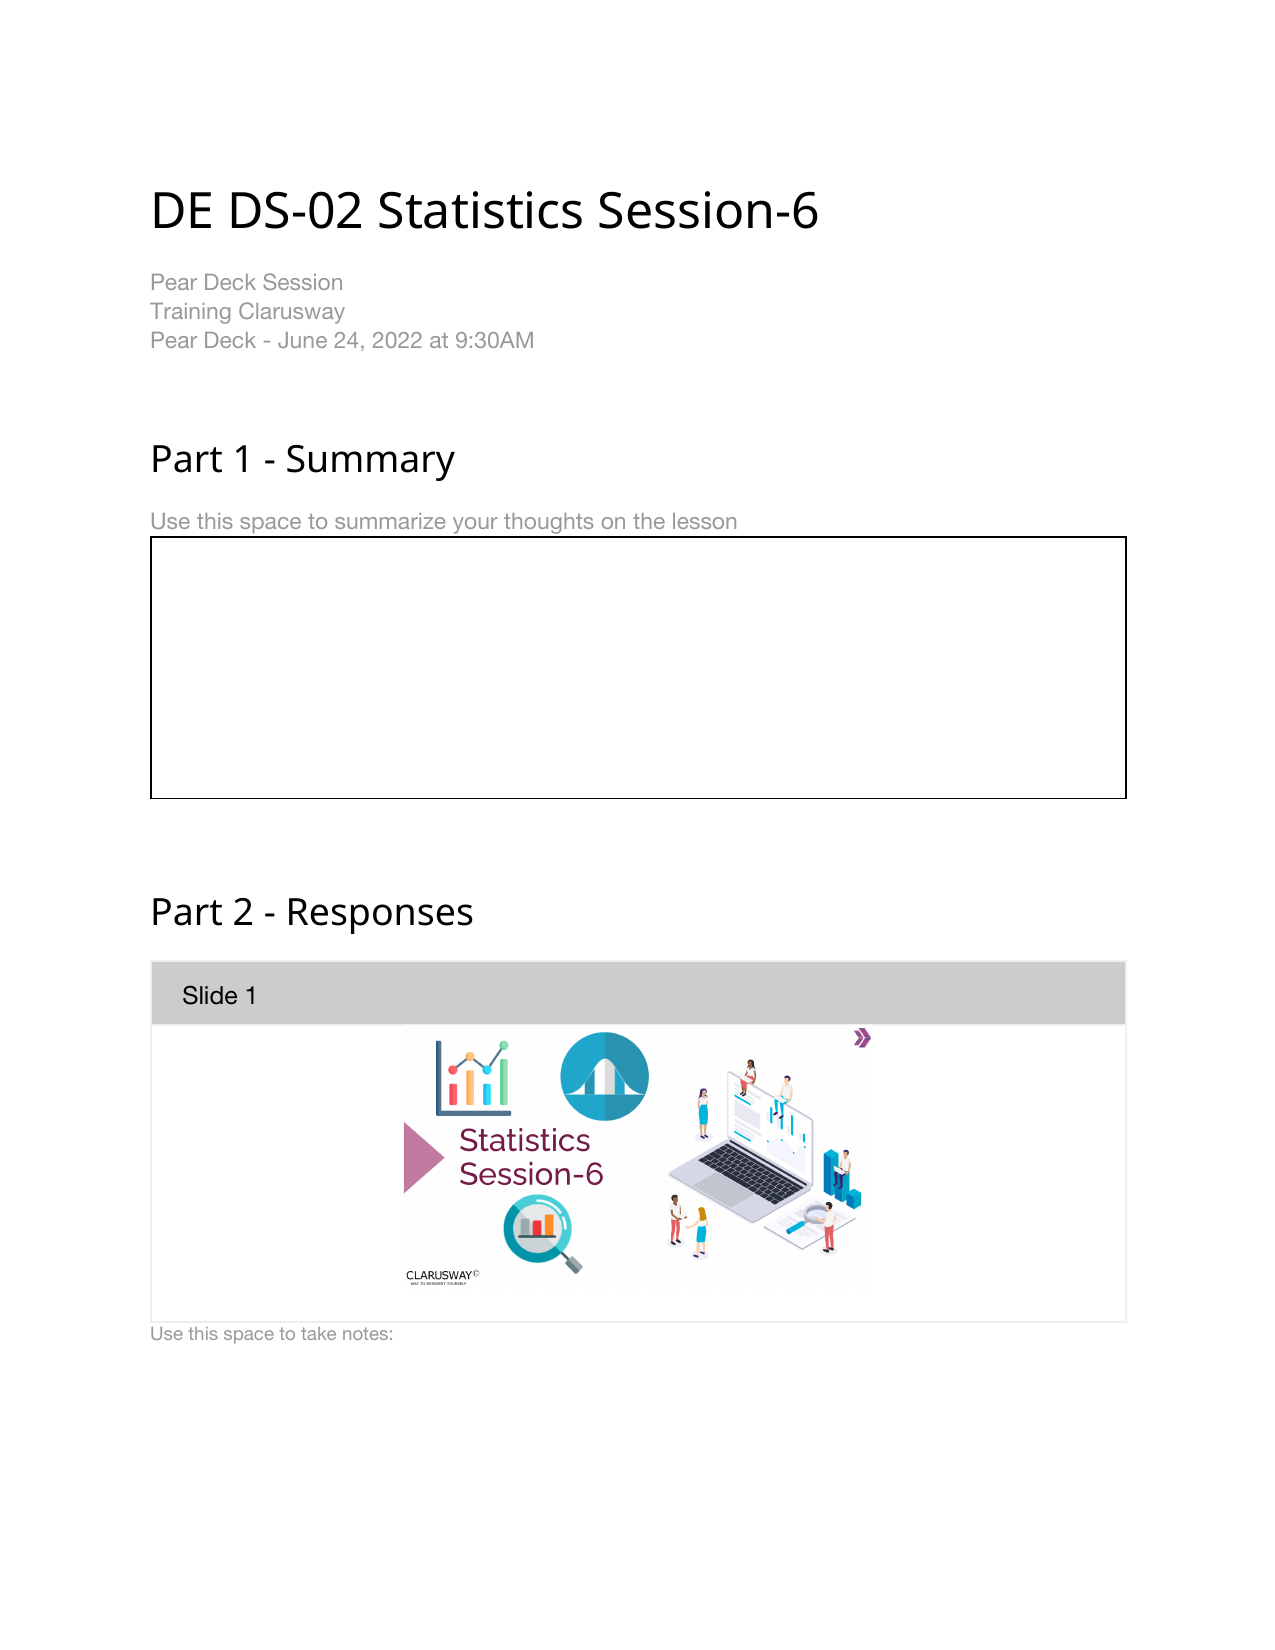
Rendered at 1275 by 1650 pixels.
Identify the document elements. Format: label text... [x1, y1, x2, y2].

subtitle Part 1 - Summary [150, 433, 1125, 484]
text Use this space to take notes: [150, 1323, 1125, 1346]
table_header Slide 1 [152, 962, 1125, 1024]
subtitle Part 2 - Responses [150, 886, 1125, 937]
table_cell [152, 1026, 1125, 1321]
text Use this space to summarize your thoughts on the lesson [150, 507, 1125, 536]
text Pear Deck Session [150, 268, 1125, 297]
picture [403, 1025, 873, 1290]
table_header [152, 538, 1125, 797]
text Pear Deck - June 24, 2022 at 9:30AM [150, 326, 1125, 355]
text Training Clarusway [150, 297, 1125, 326]
subtitle DE DS-02 Statistics Session-6 [150, 175, 1125, 243]
